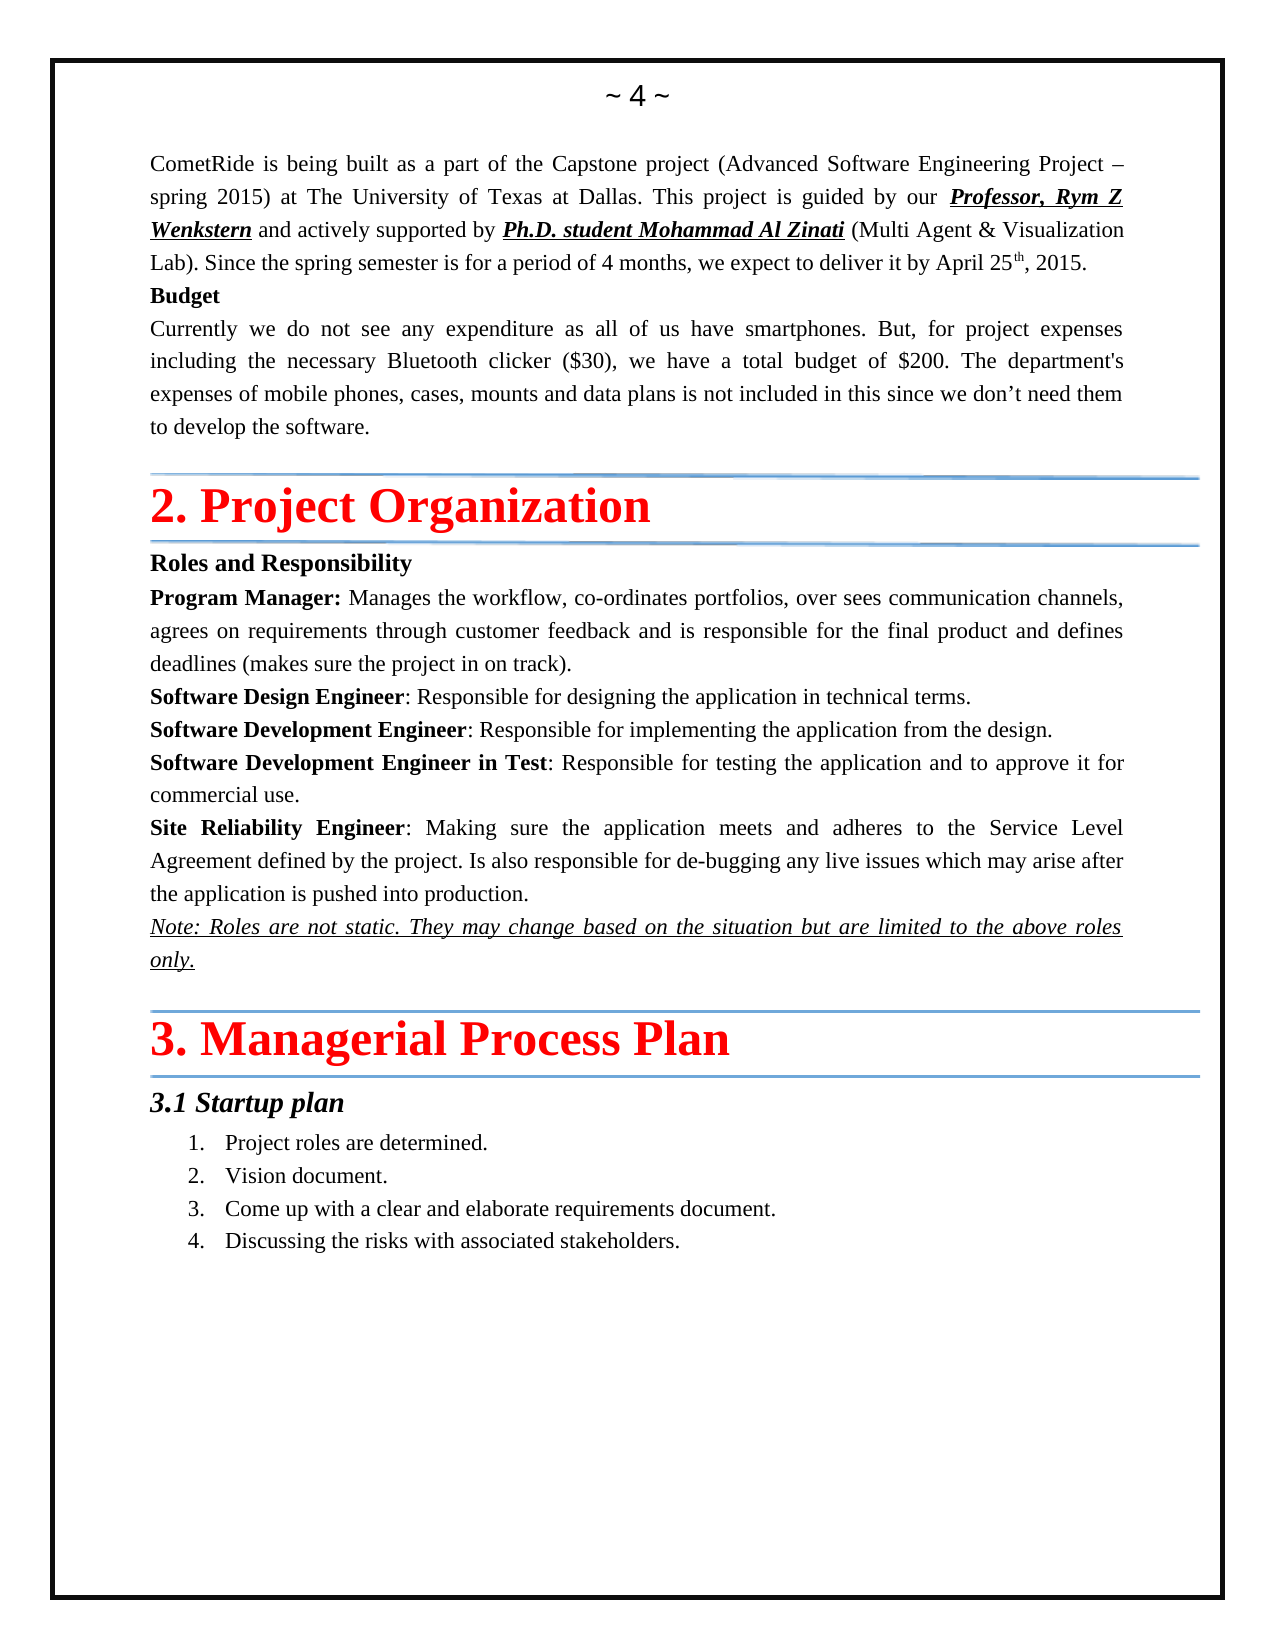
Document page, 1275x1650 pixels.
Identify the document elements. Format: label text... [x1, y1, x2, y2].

text Budget [150, 282, 1125, 308]
text Note: Roles are not static. They may change based on the situation but are limited to the above roles only. [150, 913, 1125, 972]
text Software Development Engineer in Test: Responsible for testing the application and to approve it for commercial use. [150, 749, 1125, 808]
text Software Development Engineer: Responsible for implementing the application from the design. [150, 716, 1125, 742]
list Come up with a clear and elaborate requirements document. [188, 1195, 1125, 1221]
text 2. Project Organization [150, 480, 1125, 534]
text Roles and Responsibility [150, 548, 1125, 577]
picture [150, 540, 1200, 547]
text Software Design Engineer: Responsible for designing the application in technical terms. [150, 683, 1125, 709]
text 3.1 Startup plan [150, 1081, 1125, 1119]
text CometRide is being built as a part of the Capstone project (Advanced Software Engineering Project – spring 2015) at The University of Texas at Dallas. This project is guided by our Professor, Rym Z Wenkstern and actively supported by Ph.D. student Mohammad Al Zinati (Multi Agent & Visualization Lab). Since the spring semester is for a period of 4 months, we expect to deliver it by April 25th, 2015. [150, 150, 1125, 275]
list Project roles are determined. [188, 1129, 1125, 1155]
list Vision document. [188, 1162, 1125, 1188]
text Currently we do not see any expenditure as all of us have smartphones. But, for project expenses including the necessary Bluetooth clicker ($30), we have a total budget of $200. The department's expenses of mobile phones, cases, mounts and data plans is not included in this since we don’t need them to develop the software. [150, 314, 1125, 440]
picture [150, 473, 1200, 480]
text Program Manager: Manages the workflow, co-ordinates portfolios, over sees communication channels, agrees on requirements through customer feedback and is responsible for the final product and defines deadlines (makes sure the project in on track). [150, 584, 1125, 676]
text 3. Managerial Process Plan [150, 1013, 1125, 1067]
list Discussing the risks with associated stakeholders. [188, 1228, 1125, 1254]
text Site Reliability Engineer: Making sure the application meets and adheres to the Service Level Agreement defined by the project. Is also responsible for de-bugging any live issues which may arise after the application is pushed into production. [150, 814, 1125, 907]
